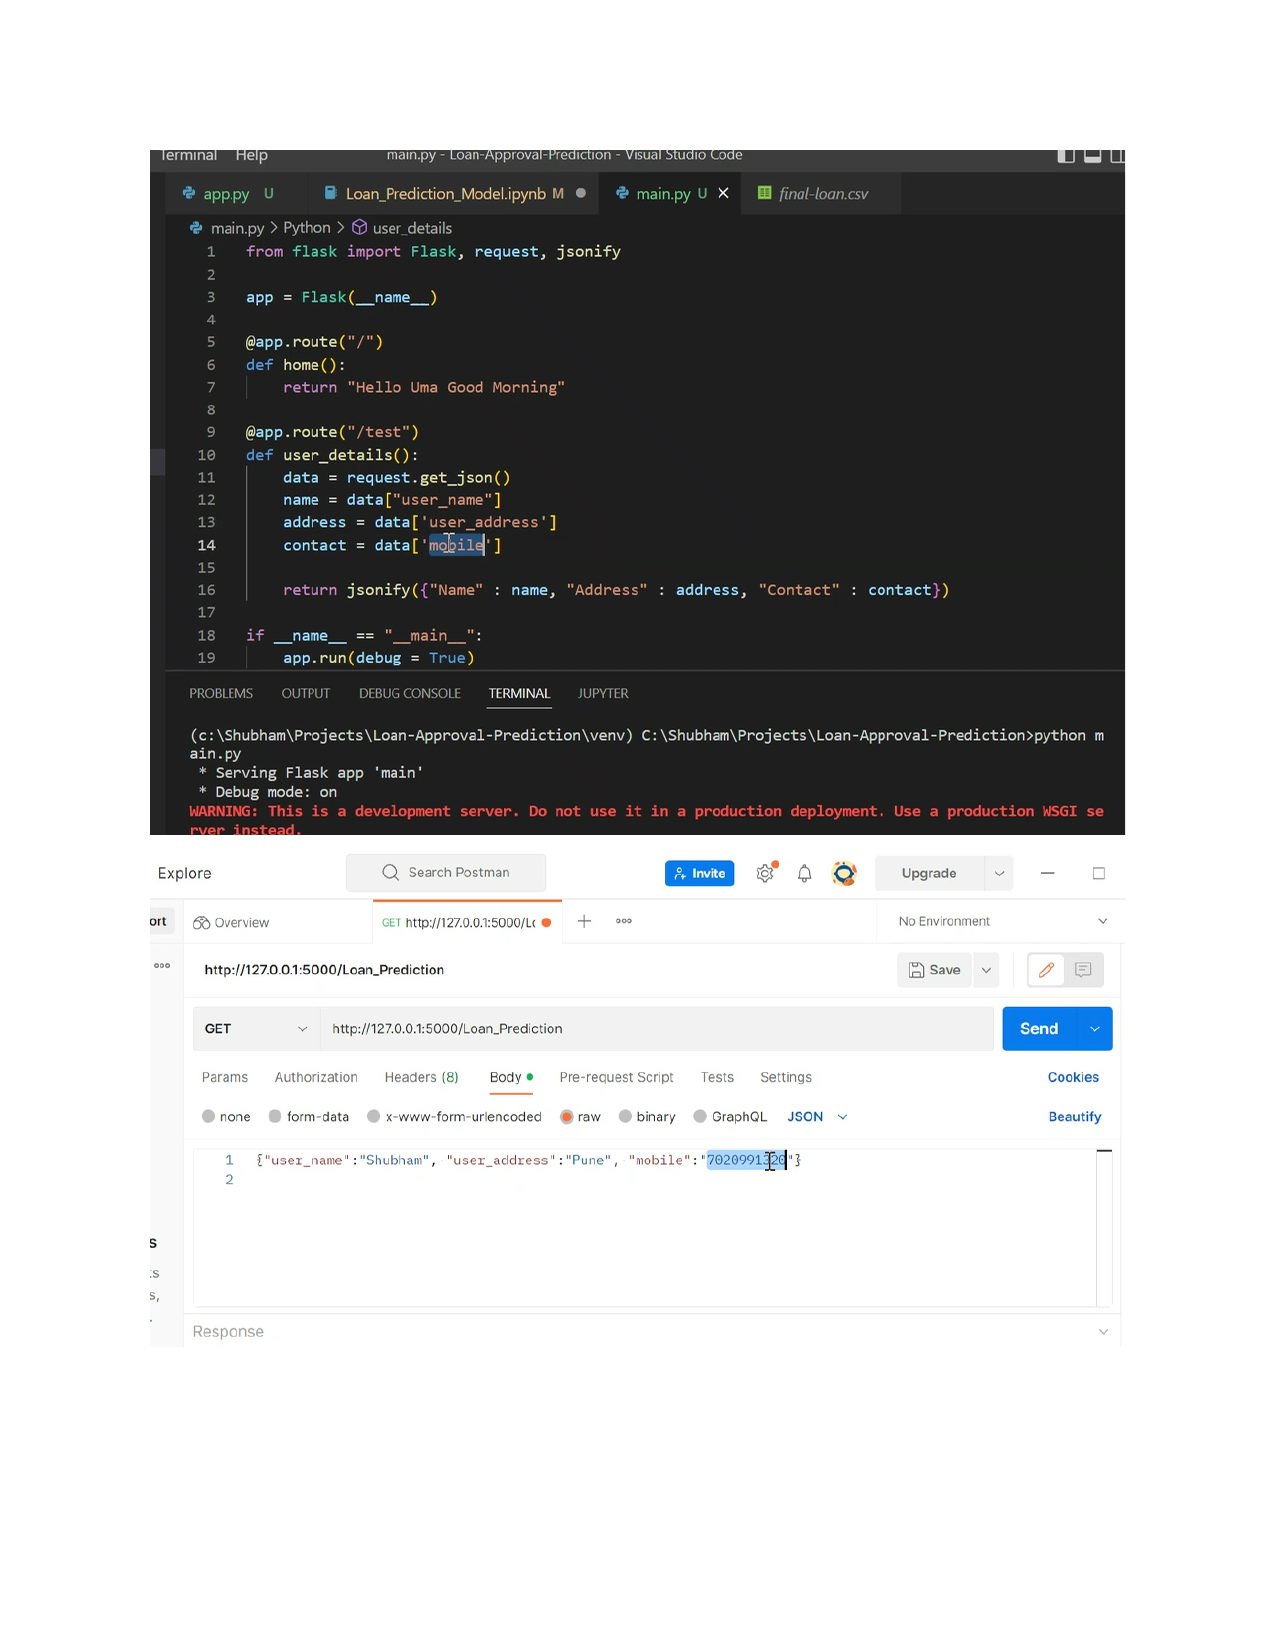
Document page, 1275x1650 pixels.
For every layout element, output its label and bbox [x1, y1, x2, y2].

picture [150, 853, 1125, 1347]
picture [150, 150, 1125, 835]
